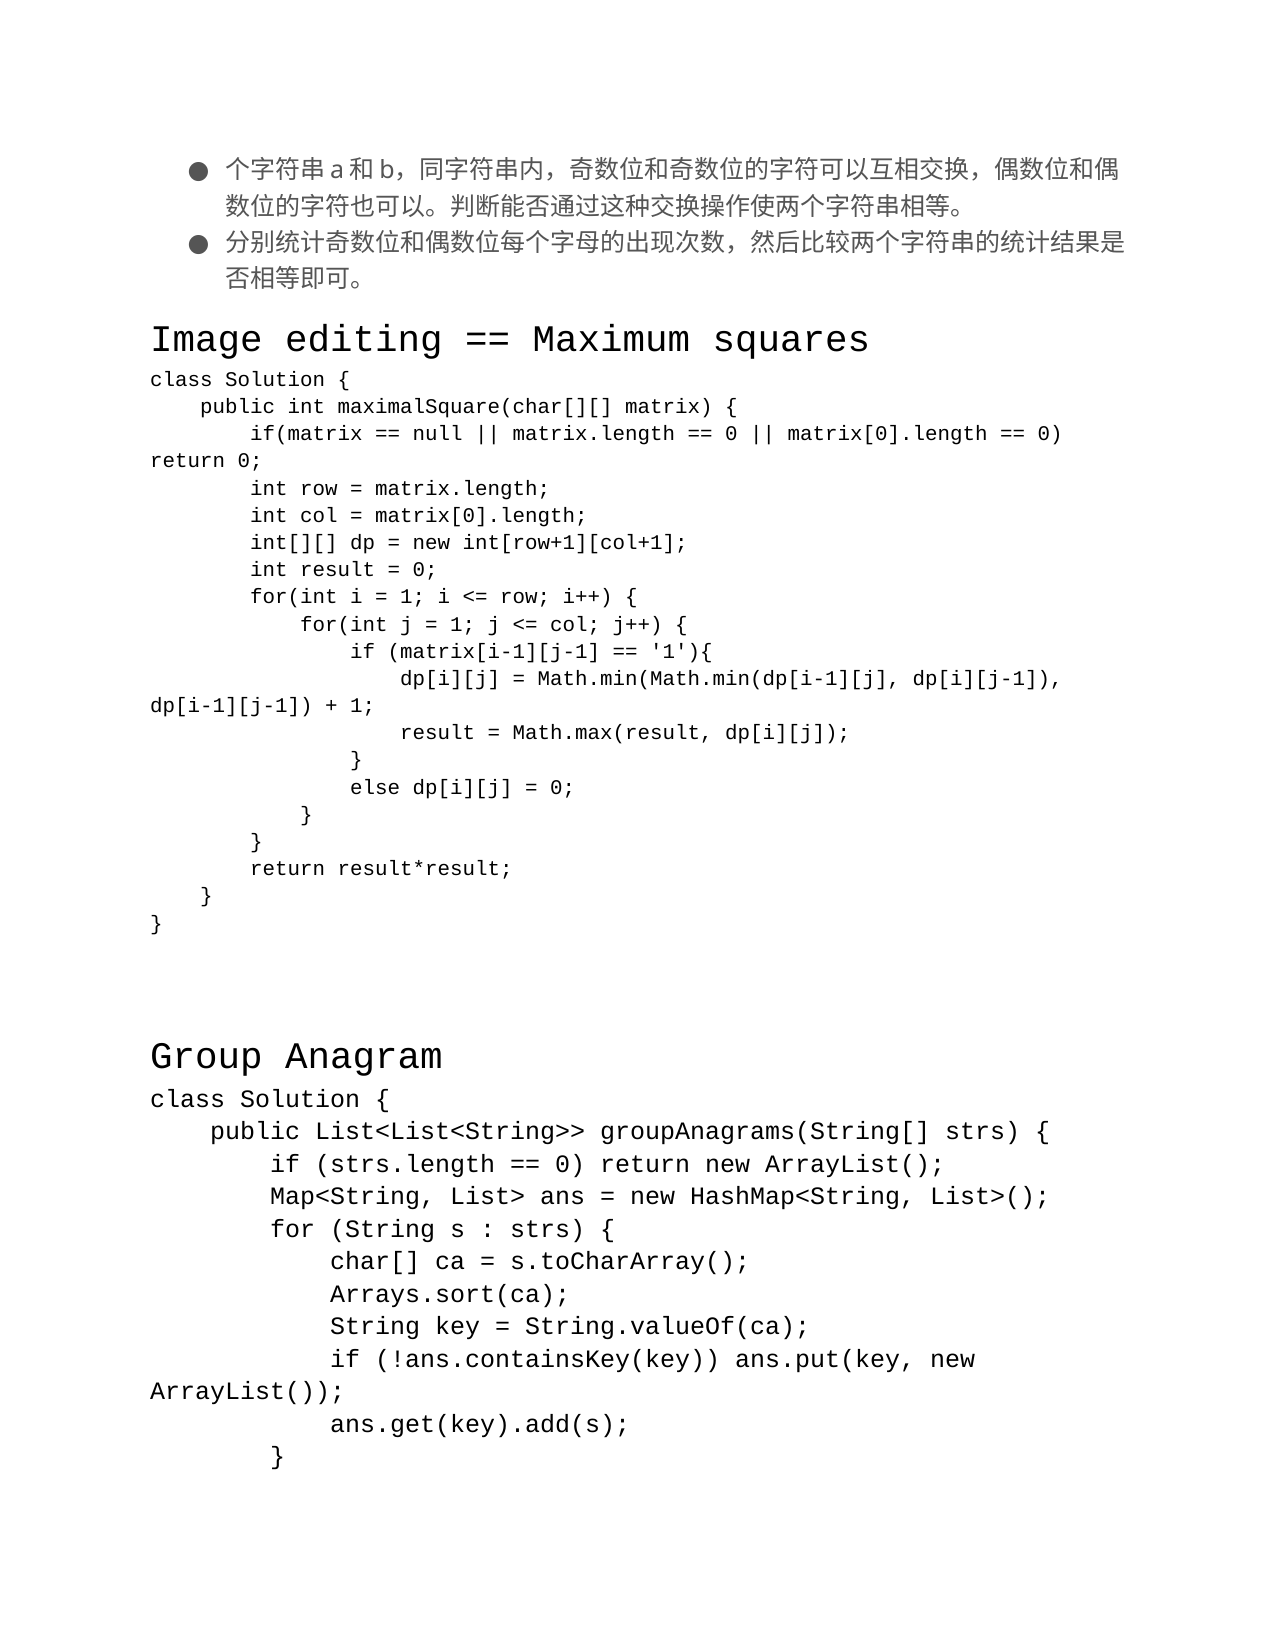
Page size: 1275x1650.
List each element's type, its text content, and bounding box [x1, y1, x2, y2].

text int col = matrix[0].length; [150, 505, 1125, 528]
text if (!ans.containsKey(key)) ans.put(key, new ArrayList()); [150, 1346, 1125, 1407]
text class Solution { [150, 1086, 1125, 1115]
text public List<List<String>> groupAnagrams(String[] strs) { [150, 1119, 1125, 1147]
text } [150, 1444, 1125, 1472]
text result = Math.max(result, dp[i][j]); [150, 722, 1125, 746]
text return result*result; [150, 858, 1125, 882]
text String key = String.valueOf(ca); [150, 1314, 1125, 1342]
text int[][] dp = new int[row+1][col+1]; [150, 532, 1125, 556]
text if (strs.length == 0) return new ArrayList(); [150, 1151, 1125, 1180]
text } [150, 885, 1125, 909]
text for(int j = 1; j <= col; j++) { [150, 613, 1125, 637]
text dp[i][j] = Math.min(Math.min(dp[i-1][j], dp[i][j-1]), dp[i-1][j-1]) + 1; [150, 668, 1125, 719]
text if(matrix == null || matrix.length == 0 || matrix[0].length == 0) return 0; [150, 423, 1125, 474]
text Group Anagram [150, 1037, 1125, 1080]
text if (matrix[i-1][j-1] == '1'){ [150, 641, 1125, 664]
list 分别统计奇数位和偶数位每个字母的出现次数，然后比较两个字符串的统计结果是否相等即可。 [187, 222, 1125, 295]
text for (String s : strs) { [150, 1216, 1125, 1245]
list 个字符串a和b，同字符串内，奇数位和奇数位的字符可以互相交换，偶数位和偶数位的字符也可以。判断能否通过这种交换操作使两个字符串相等。 [187, 150, 1125, 222]
text for(int i = 1; i <= row; i++) { [150, 586, 1125, 610]
text Arrays.sort(ca); [150, 1281, 1125, 1310]
text } [150, 749, 1125, 773]
text else dp[i][j] = 0; [150, 777, 1125, 800]
text public int maximalSquare(char[][] matrix) { [150, 396, 1125, 420]
text int row = matrix.length; [150, 478, 1125, 501]
text } [150, 831, 1125, 855]
text char[] ca = s.toCharArray(); [150, 1249, 1125, 1277]
text class Solution { [150, 369, 1125, 392]
text ans.get(key).add(s); [150, 1411, 1125, 1440]
text int result = 0; [150, 559, 1125, 583]
text } [150, 804, 1125, 827]
text } [150, 913, 1125, 936]
text Map<String, List> ans = new HashMap<String, List>(); [150, 1184, 1125, 1212]
text Image editing == Maximum squares [150, 320, 1125, 362]
